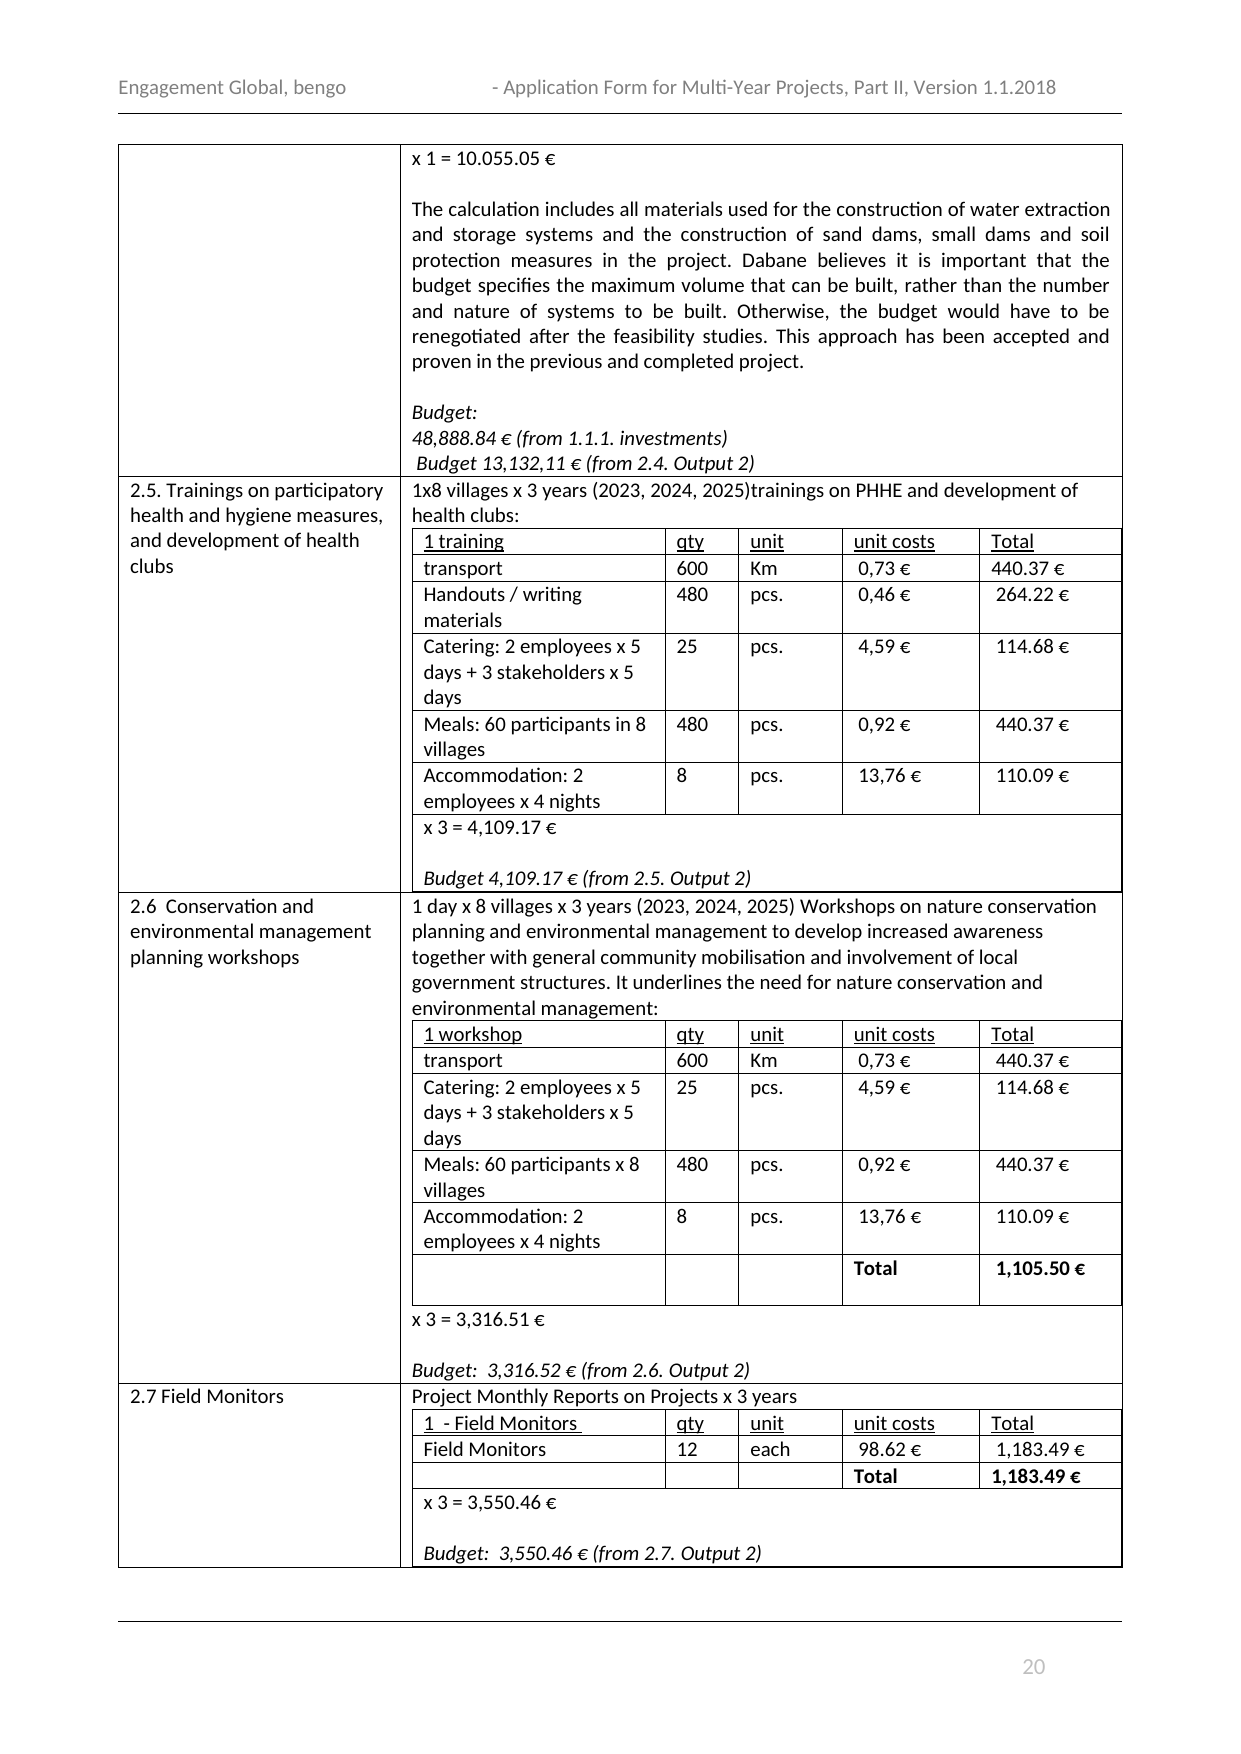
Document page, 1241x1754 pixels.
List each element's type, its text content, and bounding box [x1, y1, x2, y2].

table_cell 2.7 Field Monitors [119, 1384, 400, 1567]
table_cell 1x8 villages x 3 years (2023, 2024, 2025)trainings on PHHE and development of health clubs: [401, 477, 1122, 892]
table_cell 2.6 Conservation and environmental management planning workshops [119, 893, 400, 1382]
table_cell 1 day x 8 villages x 3 years (2023, 2024, 2025) Workshops on nature conservation planning and environmental management to develop increased awareness together with general community mobilisation and involvement of local government structures. It underlines the need for nature conservation and environmental management: x 3 = 3,316.51 € Budget: 3,316.52 € (from 2.6. Output 2) [401, 893, 1122, 1382]
table_cell Project Monthly Reports on Projects x 3 years [401, 1384, 1122, 1567]
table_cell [401, 145, 1122, 476]
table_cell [119, 145, 400, 476]
table_cell 2.5. Trainings on participatory health and hygiene measures, and development of health clubs [119, 477, 400, 892]
